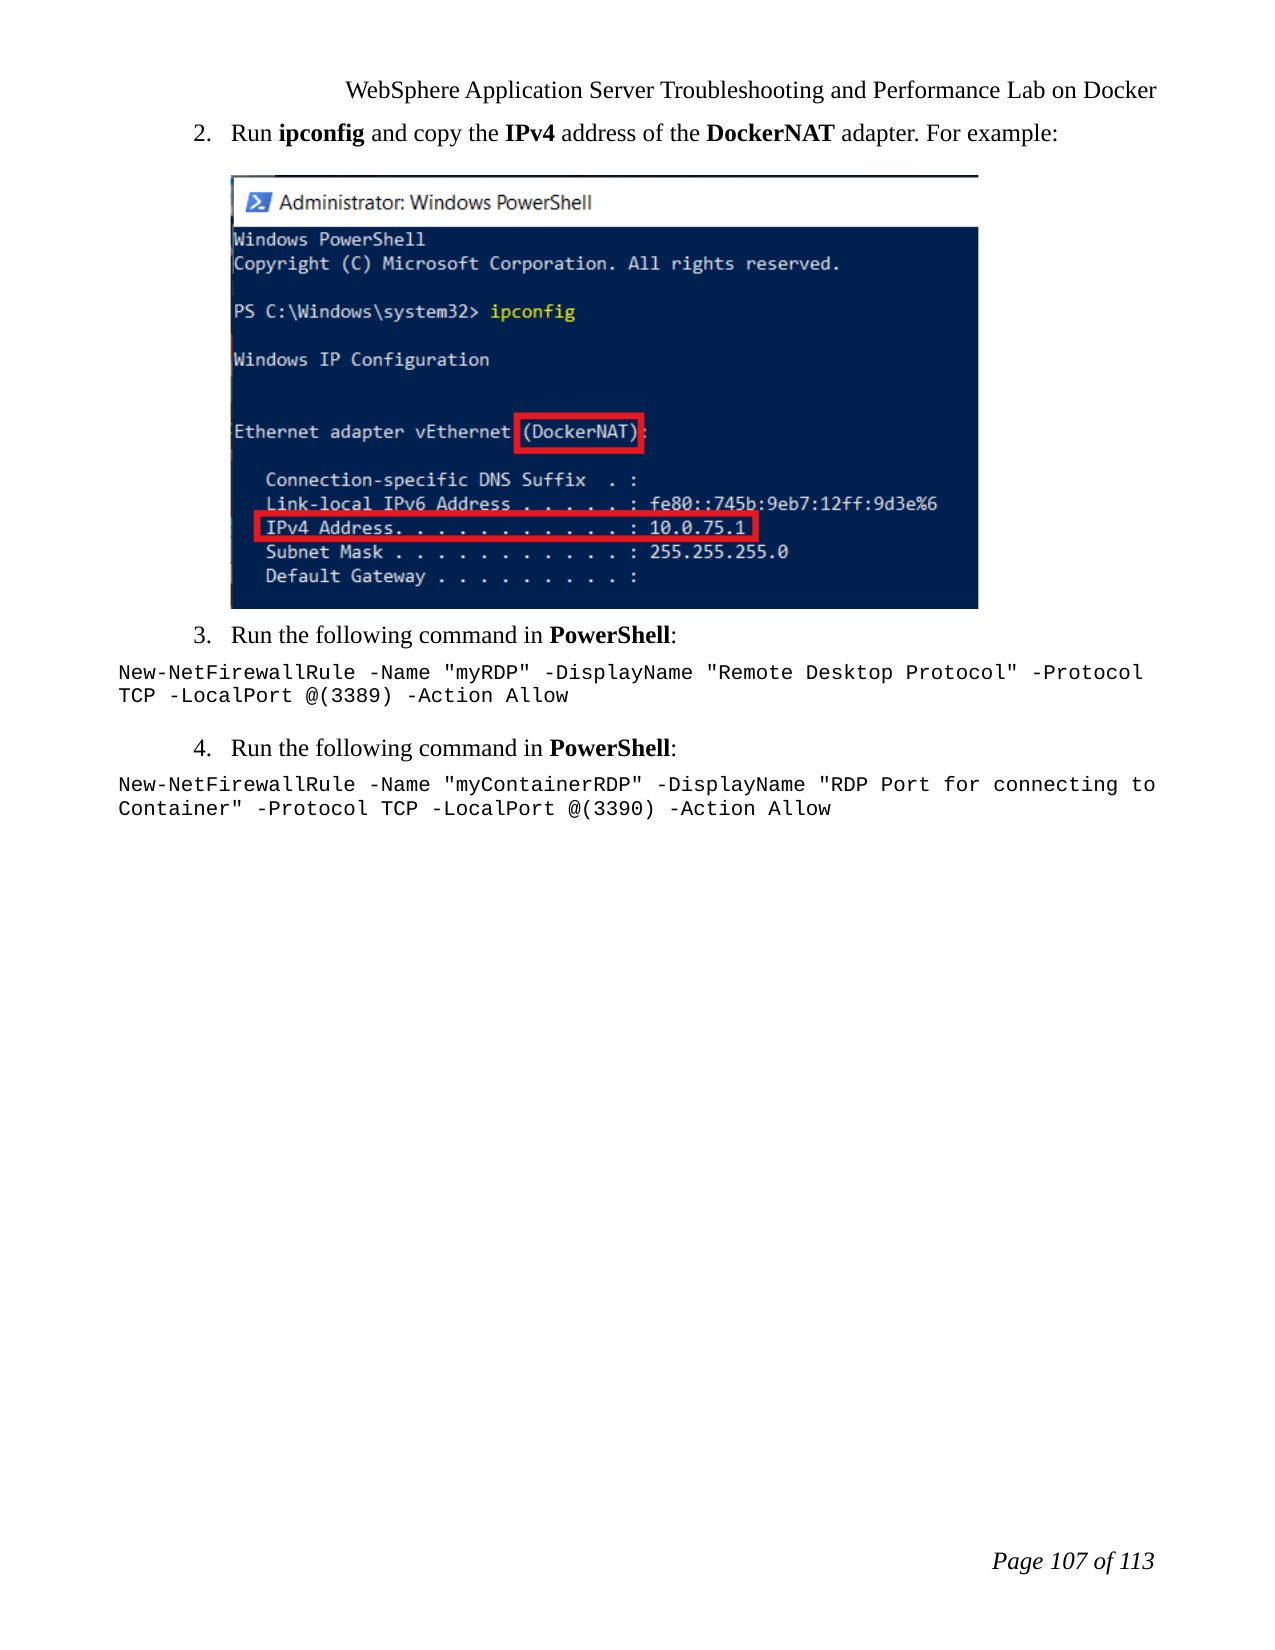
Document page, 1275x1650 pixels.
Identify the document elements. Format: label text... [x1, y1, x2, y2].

text New-NetFirewallRule -Name "myRDP" -DisplayName "Remote Desktop Protocol" -Protocol TCP -LocalPort @(3389) -Action Allow [118, 662, 1157, 733]
picture [230, 175, 979, 609]
list Run the following command in PowerShell: [193, 733, 1157, 762]
list Run the following command in PowerShell: [193, 621, 1157, 649]
text New-NetFirewallRule -Name "myContainerRDP" -DisplayName "RDP Port for connecting to Container" -Protocol TCP -LocalPort @(3390) -Action Allow [118, 774, 1157, 845]
